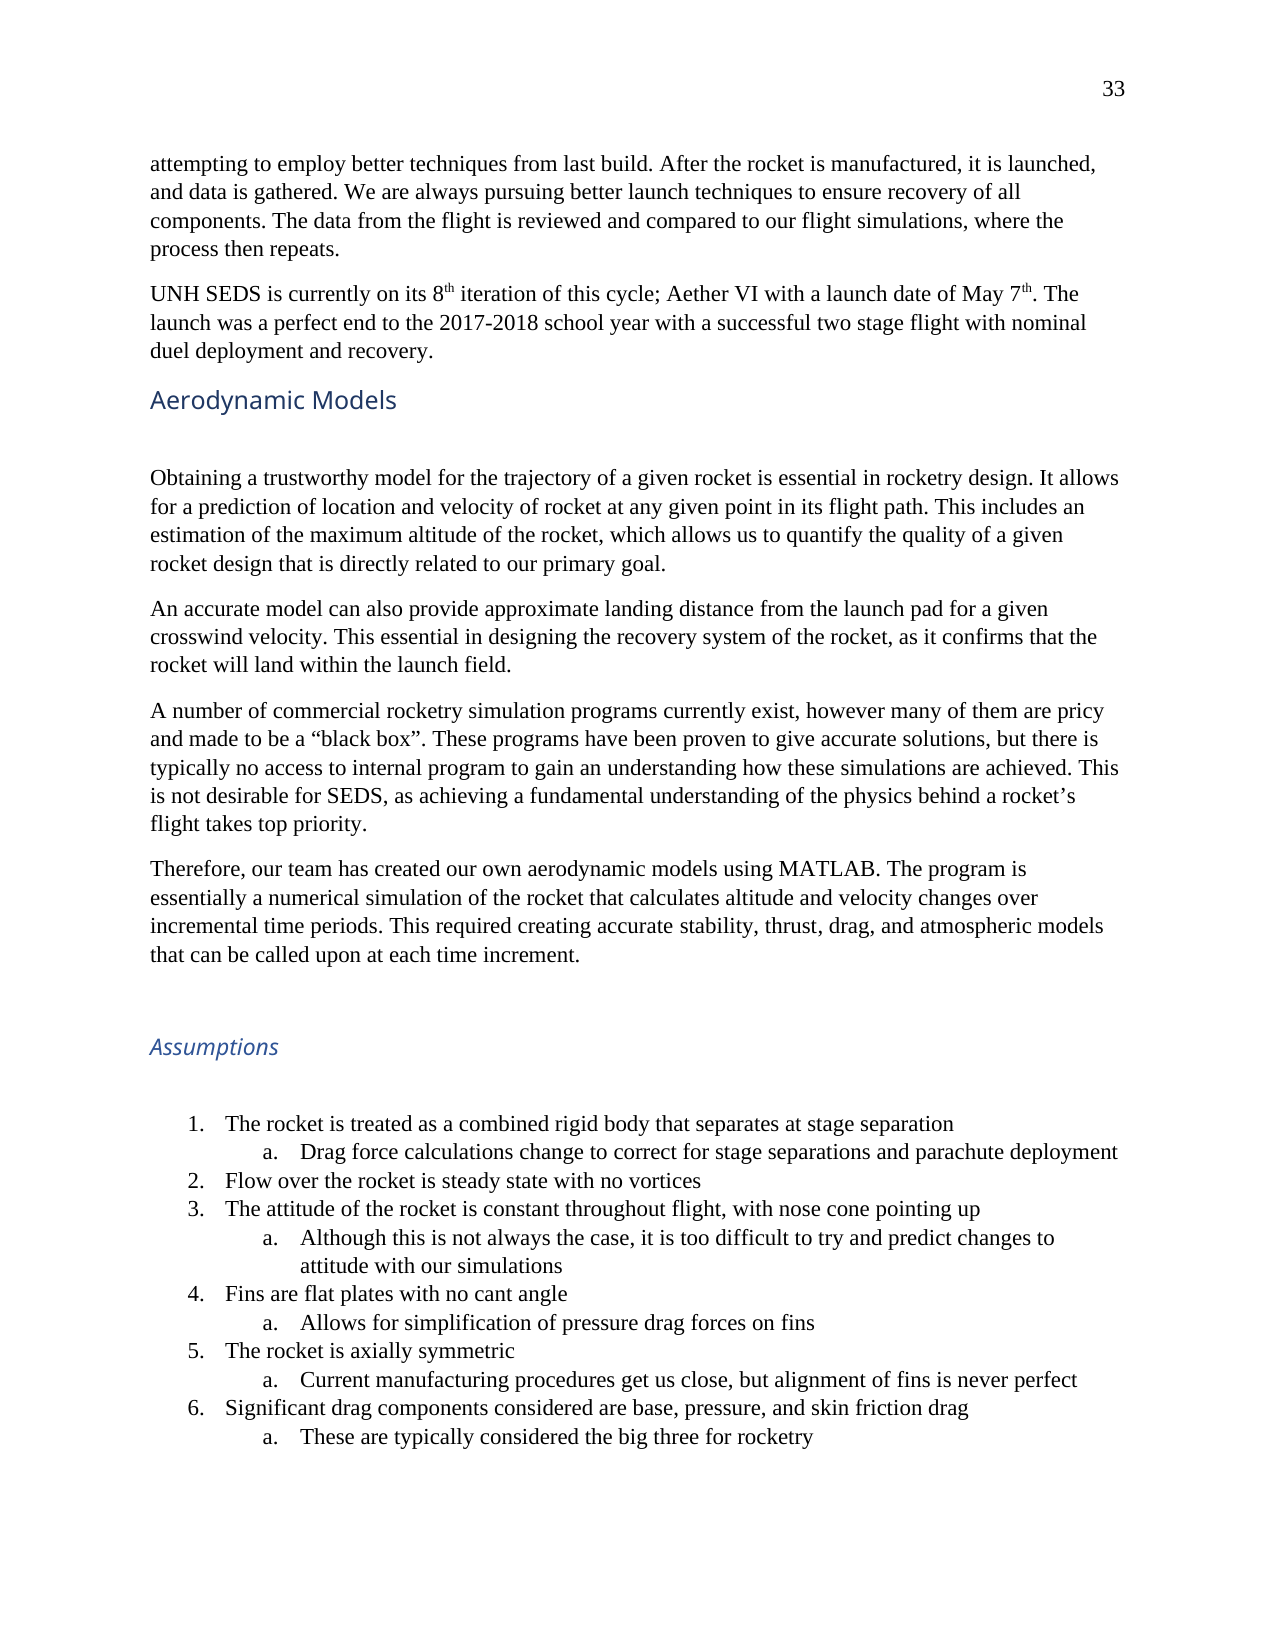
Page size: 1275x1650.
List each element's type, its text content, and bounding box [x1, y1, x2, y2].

list Significant drag components considered are base, pressure, and skin friction drag [187, 1394, 1125, 1421]
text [150, 150, 1125, 262]
text Obtaining a trustworthy model for the trajectory of a given rocket is essential in rocketry design. It allows for a prediction of location and velocity of rocket at any given point in its flight path. This includes an estimation of the maximum altitude of the rocket, which allows us to quantify the quality of a given rocket design that is directly related to our primary goal. [150, 464, 1125, 576]
subtitle Assumptions [150, 1031, 1125, 1062]
list Although this is not always the case, it is too difficult to try and predict changes to attitude with our simulations [262, 1224, 1125, 1278]
text A number of commercial rocketry simulation programs currently exist, however many of them are pricy and made to be a “black box”. These programs have been proven to give accurate solutions, but there is typically no access to internal program to gain an understanding how these simulations are achieved. This is not desirable for SEDS, as achieving a fundamental understanding of the physics behind a rocket’s flight takes top priority. [150, 697, 1125, 837]
list Current manufacturing procedures get us close, but alignment of fins is never perfect [262, 1366, 1125, 1392]
list Drag force calculations change to correct for stage separations and parachute deployment [262, 1138, 1125, 1165]
subtitle Aerodynamic Models [150, 382, 1125, 416]
list The rocket is axially symmetric [187, 1337, 1125, 1364]
list Flow over the rocket is steady state with no vortices [187, 1167, 1125, 1193]
list The attitude of the rocket is constant throughout flight, with nose cone pointing up [187, 1195, 1125, 1222]
text UNH SEDS is currently on its 8th iteration of this cycle; Aether VI with a launch date of May 7th. The launch was a perfect end to the 2017-2018 school year with a successful two stage flight with nominal duel deployment and recovery. [150, 280, 1125, 364]
text Therefore, our team has created our own aerodynamic models using MATLAB. The program is essentially a numerical simulation of the rocket that calculates altitude and velocity changes over incremental time periods. This required creating accurate stability, thrust, drag, and atmospheric models that can be called upon at each time increment. [150, 856, 1125, 967]
list Fins are flat plates with no cant angle [187, 1281, 1125, 1307]
list The rocket is treated as a combined rigid body that separates at stage separation [187, 1110, 1125, 1136]
text An accurate model can also provide approximate landing distance from the launch pad for a given crosswind velocity. This essential in designing the recovery system of the rocket, as it confirms that the rocket will land within the launch field. [150, 595, 1125, 678]
list These are typically considered the big three for rocketry [262, 1423, 1125, 1449]
list Allows for simplification of pressure drag forces on fins [262, 1309, 1125, 1335]
